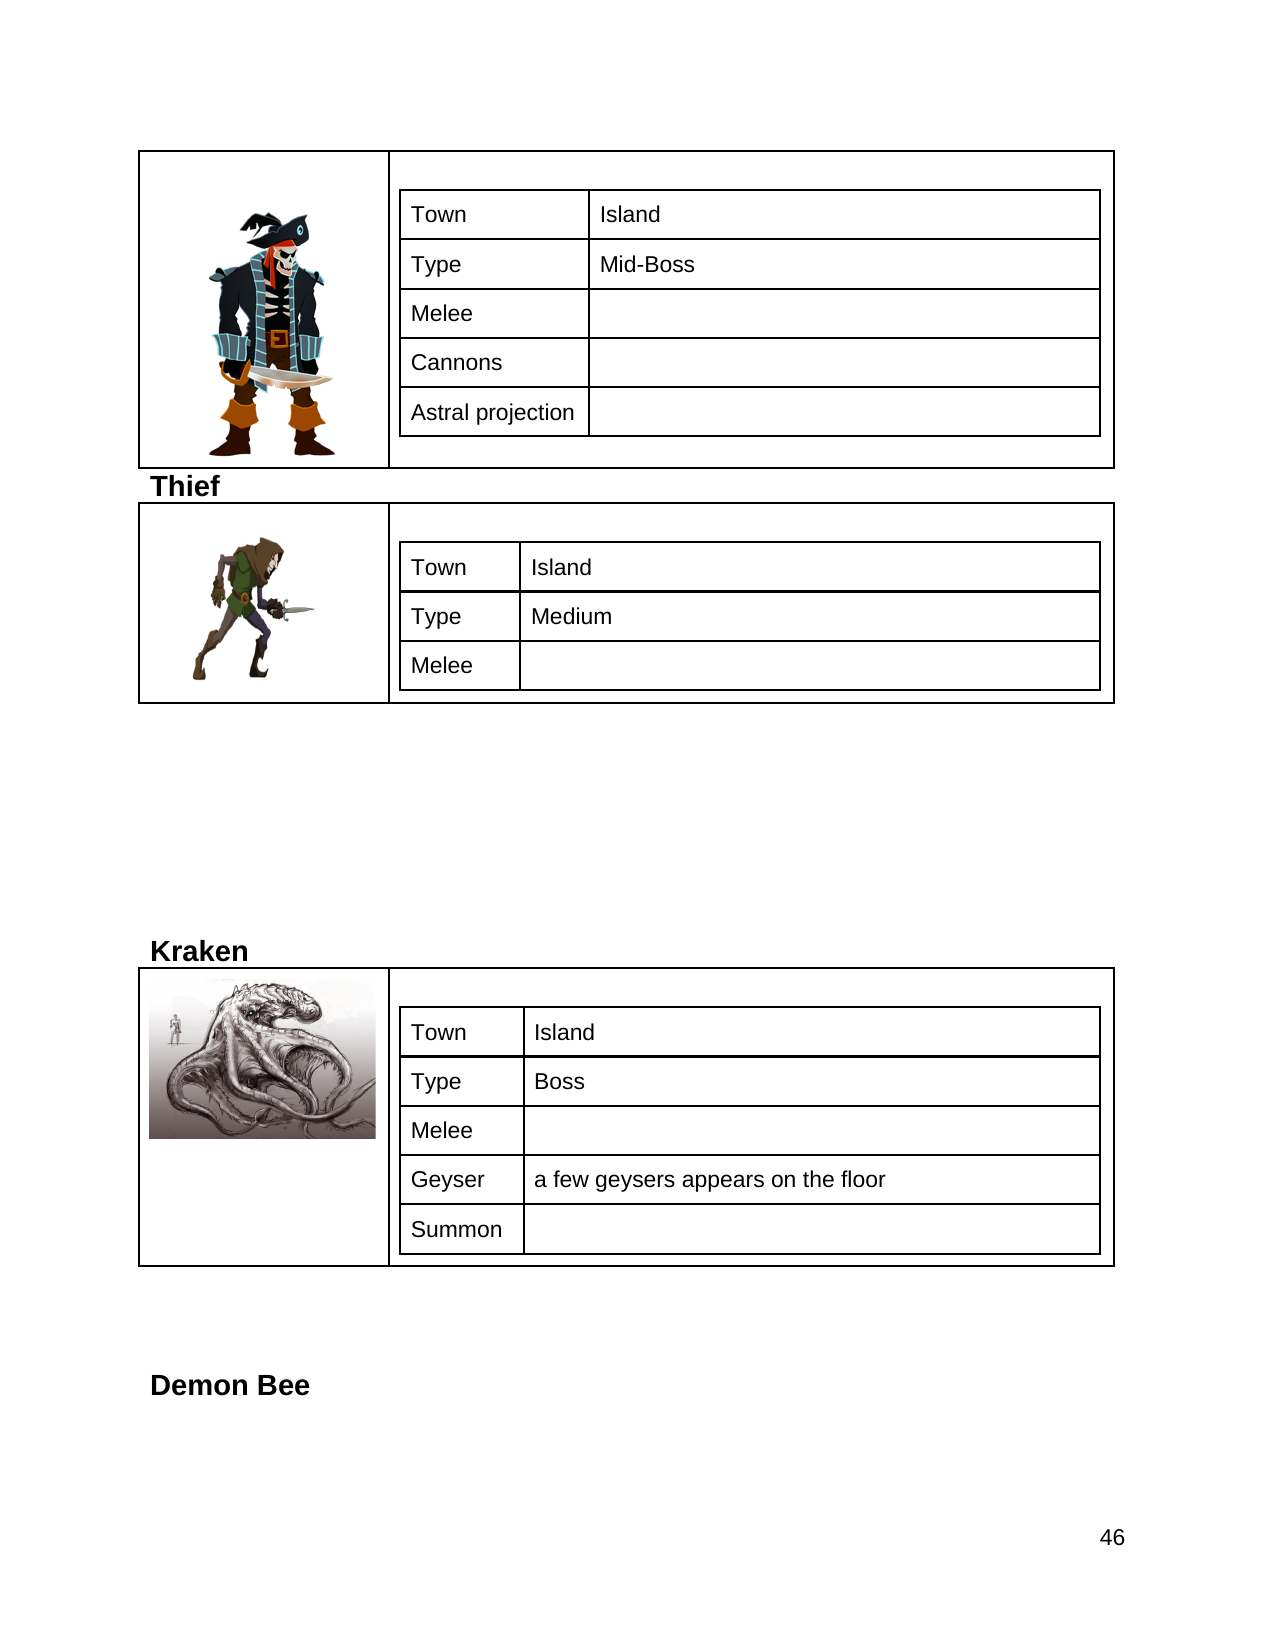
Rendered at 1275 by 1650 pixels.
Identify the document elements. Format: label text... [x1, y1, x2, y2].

subtitle Demon Bee [150, 1368, 1125, 1401]
table_header [140, 152, 388, 467]
table_header [140, 969, 388, 1265]
picture [149, 514, 356, 686]
table_header [390, 504, 1113, 702]
table_header [390, 152, 1113, 467]
table_header [390, 969, 1113, 1265]
subtitle Thief [150, 469, 1125, 502]
subtitle Kraken [150, 934, 1125, 967]
picture [149, 162, 389, 457]
table_header [140, 504, 388, 702]
picture [149, 979, 376, 1139]
